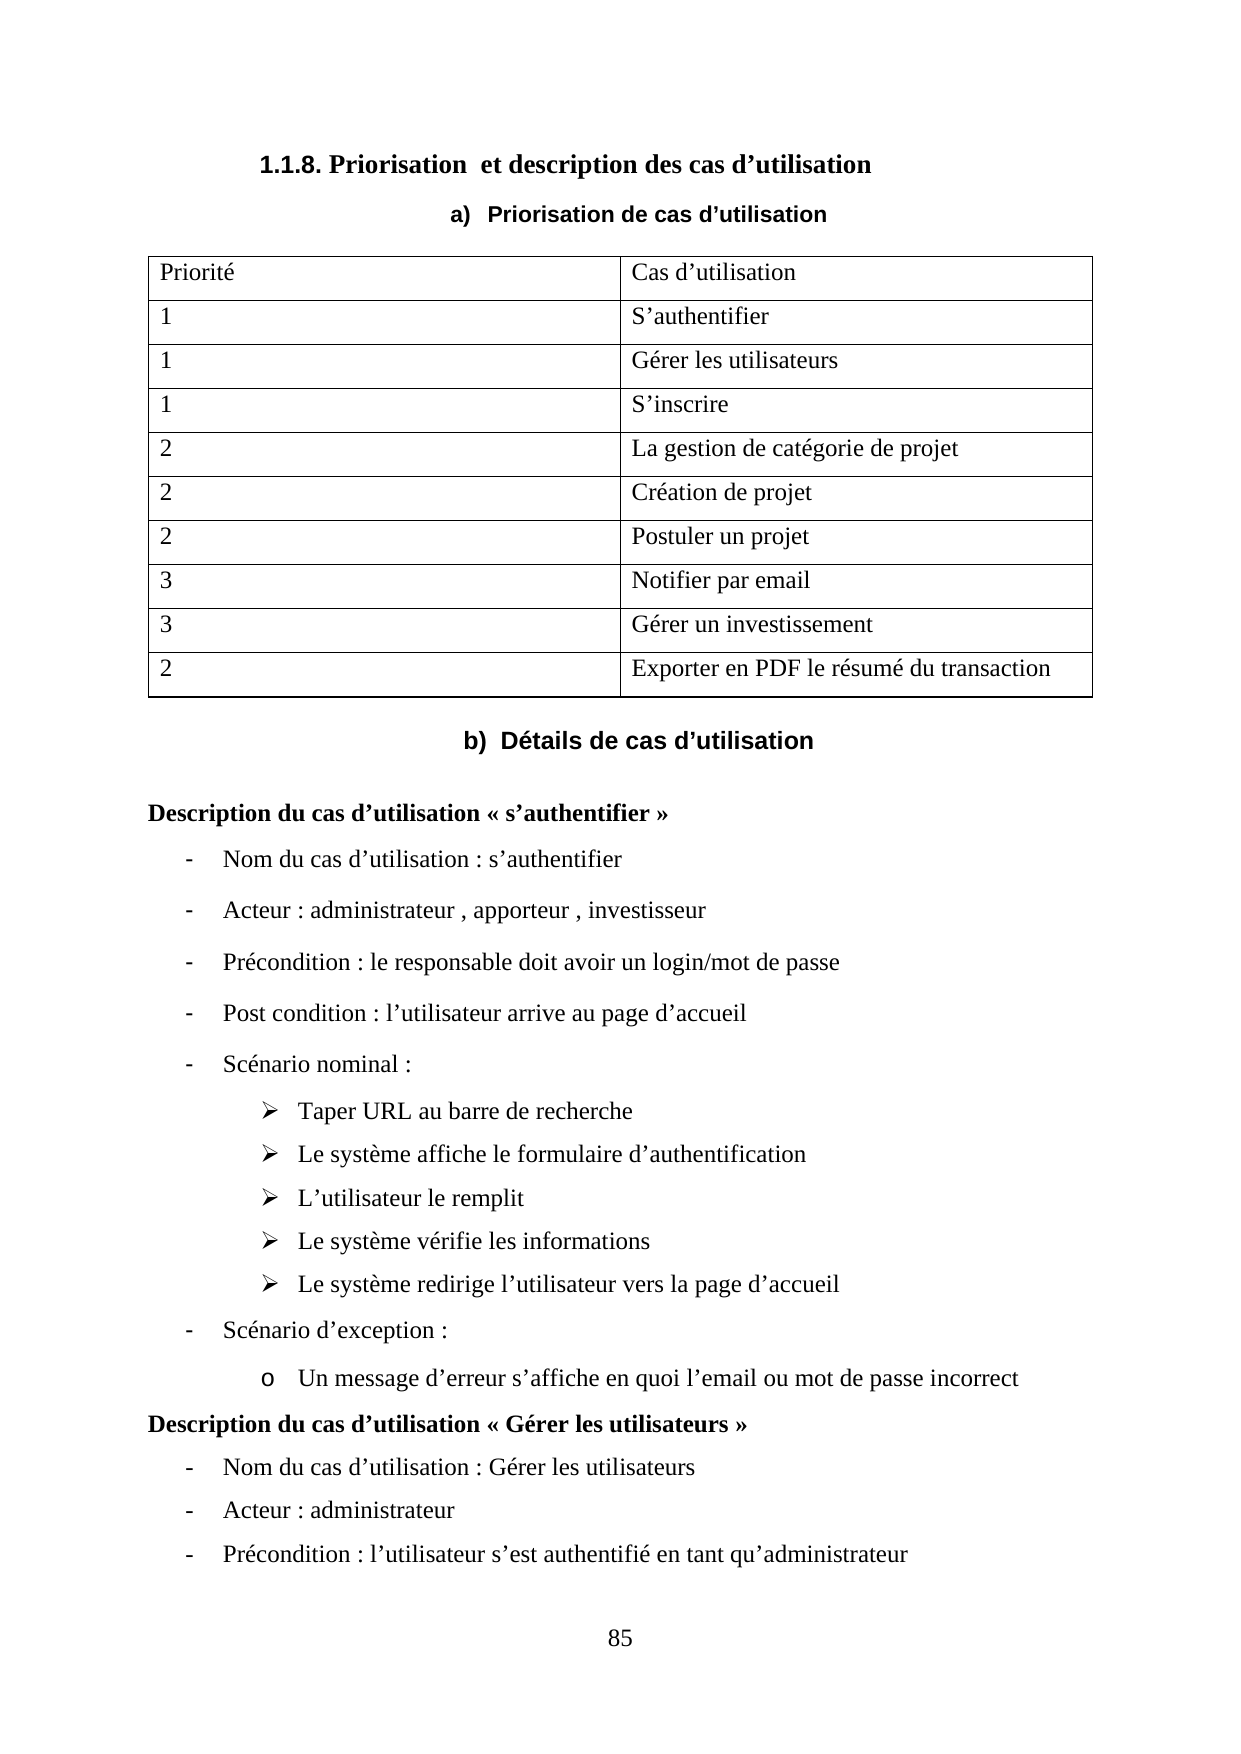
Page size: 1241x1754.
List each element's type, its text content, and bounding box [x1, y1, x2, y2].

text Priorisation et description des cas d’utilisation [221, 148, 1092, 179]
list Détails de cas d’utilisation [185, 726, 1092, 755]
table_cell Postuler un projet [621, 521, 1092, 564]
table_cell 1 [149, 389, 620, 432]
table_cell 3 [149, 565, 620, 608]
table_cell La gestion de catégorie de projet [621, 433, 1092, 476]
table_cell Notifier par email [621, 565, 1092, 608]
list Nom du cas d’utilisation : s’authentifier [185, 841, 1092, 875]
text Description du cas d’utilisation « s’authentifier » [148, 798, 1092, 827]
list Le système vérifie les informations [260, 1226, 1092, 1254]
list Post condition : l’utilisateur arrive au page d’accueil [185, 994, 1092, 1028]
list Acteur : administrateur [185, 1496, 1092, 1524]
list Un message d’erreur s’affiche en quoi l’email ou mot de passe incorrect [260, 1363, 1092, 1394]
text Description du cas d’utilisation « Gérer les utilisateurs » [148, 1409, 1092, 1438]
table_cell Exporter en PDF le résumé du transaction [621, 653, 1092, 696]
list Précondition : l’utilisateur s’est authentifié en tant qu’administrateur [185, 1539, 1092, 1567]
table_header Priorité [149, 257, 620, 300]
table_cell 2 [149, 433, 620, 476]
list Nom du cas d’utilisation : Gérer les utilisateurs [185, 1452, 1092, 1481]
list Scénario d’exception : [185, 1312, 1092, 1346]
list Scénario nominal : [185, 1045, 1092, 1079]
list Taper URL au barre de recherche [260, 1096, 1092, 1125]
list L’utilisateur le remplit [260, 1183, 1092, 1211]
list Le système affiche le formulaire d’authentification [260, 1139, 1092, 1168]
table_cell Gérer les utilisateurs [621, 345, 1092, 388]
table_cell S’inscrire [621, 389, 1092, 432]
table_cell 2 [149, 521, 620, 564]
table_cell 2 [149, 653, 620, 696]
table_cell Gérer un investissement [621, 609, 1092, 652]
list Le système redirige l’utilisateur vers la page d’accueil [260, 1269, 1092, 1298]
table_header Cas d’utilisation [621, 257, 1092, 300]
list Priorisation de cas d’utilisation [185, 201, 1092, 227]
table_cell Création de projet [621, 477, 1092, 520]
table_cell 2 [149, 477, 620, 520]
table_cell 3 [149, 609, 620, 652]
table_cell 1 [149, 301, 620, 344]
list Acteur : administrateur , apporteur , investisseur [185, 892, 1092, 926]
table_cell S’authentifier [621, 301, 1092, 344]
table_cell 1 [149, 345, 620, 388]
list Précondition : le responsable doit avoir un login/mot de passe [185, 943, 1092, 977]
